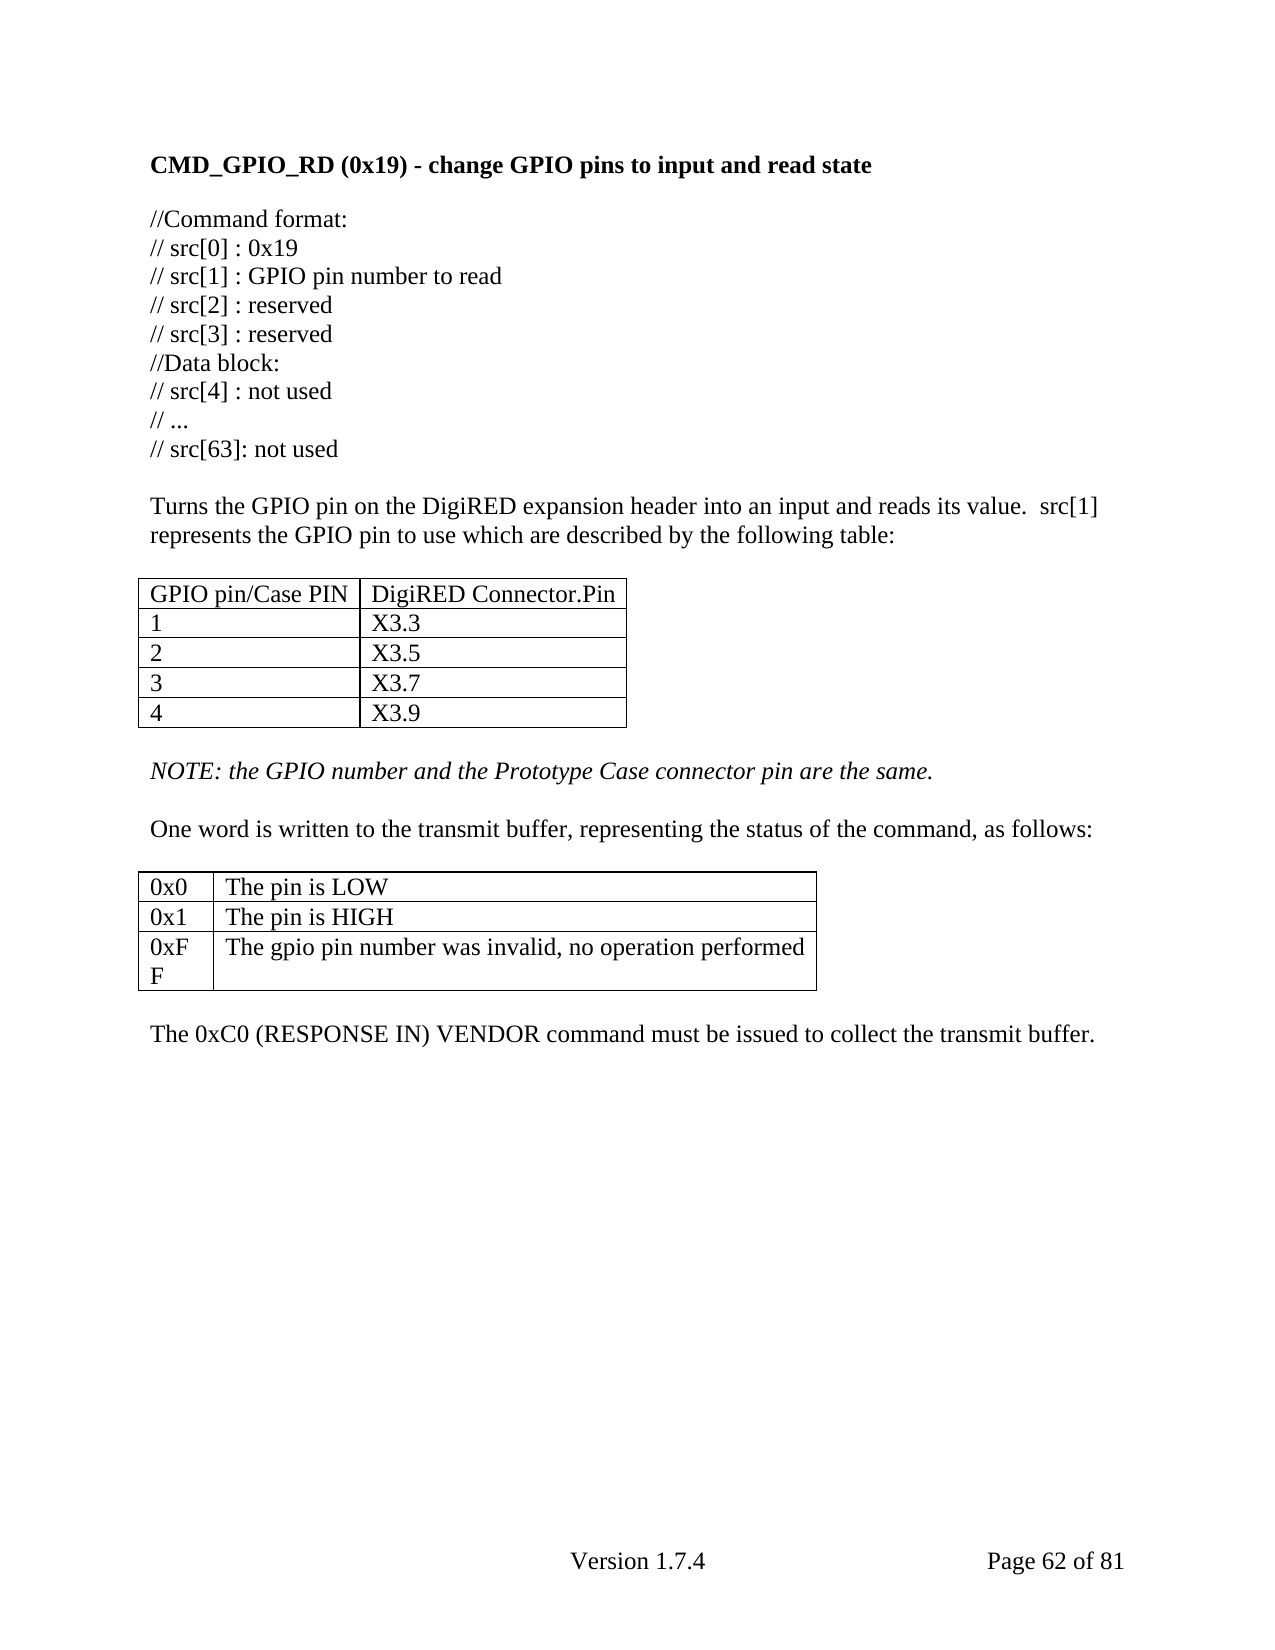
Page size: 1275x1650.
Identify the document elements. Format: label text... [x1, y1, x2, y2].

table_header DigiRED Connector.Pin [361, 579, 626, 607]
table_header 0x0 [139, 873, 213, 901]
table_cell X3.5 [361, 638, 626, 667]
text NOTE: the GPIO number and the Prototype Case connector pin are the same. [150, 756, 1125, 785]
text // ... [150, 405, 1125, 434]
text //Data block: [150, 348, 1125, 376]
table_cell 0x1 [139, 902, 213, 931]
text One word is written to the transmit buffer, representing the status of the command, as follows: [150, 814, 1125, 843]
text The 0xC0 (RESPONSE IN) VENDOR command must be issued to collect the transmit buffer. [150, 1019, 1125, 1048]
table_cell X3.7 [361, 668, 626, 697]
table_header GPIO pin/Case PIN [139, 579, 359, 607]
text // src[0] : 0x19 [150, 233, 1125, 261]
table_cell X3.9 [361, 698, 626, 727]
table_cell X3.3 [361, 609, 626, 637]
table_cell 2 [139, 638, 359, 667]
text // src[63]: not used [150, 434, 1125, 463]
text // src[4] : not used [150, 376, 1125, 405]
text Turns the GPIO pin on the DigiRED expansion header into an input and reads its value. src[1] represents the GPIO pin to use which are described by the following table: [150, 491, 1125, 549]
table_cell 1 [139, 609, 359, 637]
text // src[3] : reserved [150, 319, 1125, 348]
table_cell 3 [139, 668, 359, 697]
text // src[2] : reserved [150, 290, 1125, 319]
table_cell The pin is HIGH [214, 902, 816, 931]
text // src[1] : GPIO pin number to read [150, 261, 1125, 290]
text CMD_GPIO_RD (0x19) - change GPIO pins to input and read state [150, 150, 1125, 179]
table_header The pin is LOW [214, 873, 816, 901]
table_cell 0xFF [139, 932, 213, 989]
text //Command format: [150, 204, 1125, 233]
table_cell The gpio pin number was invalid, no operation performed [214, 932, 816, 989]
table_cell 4 [139, 698, 359, 727]
